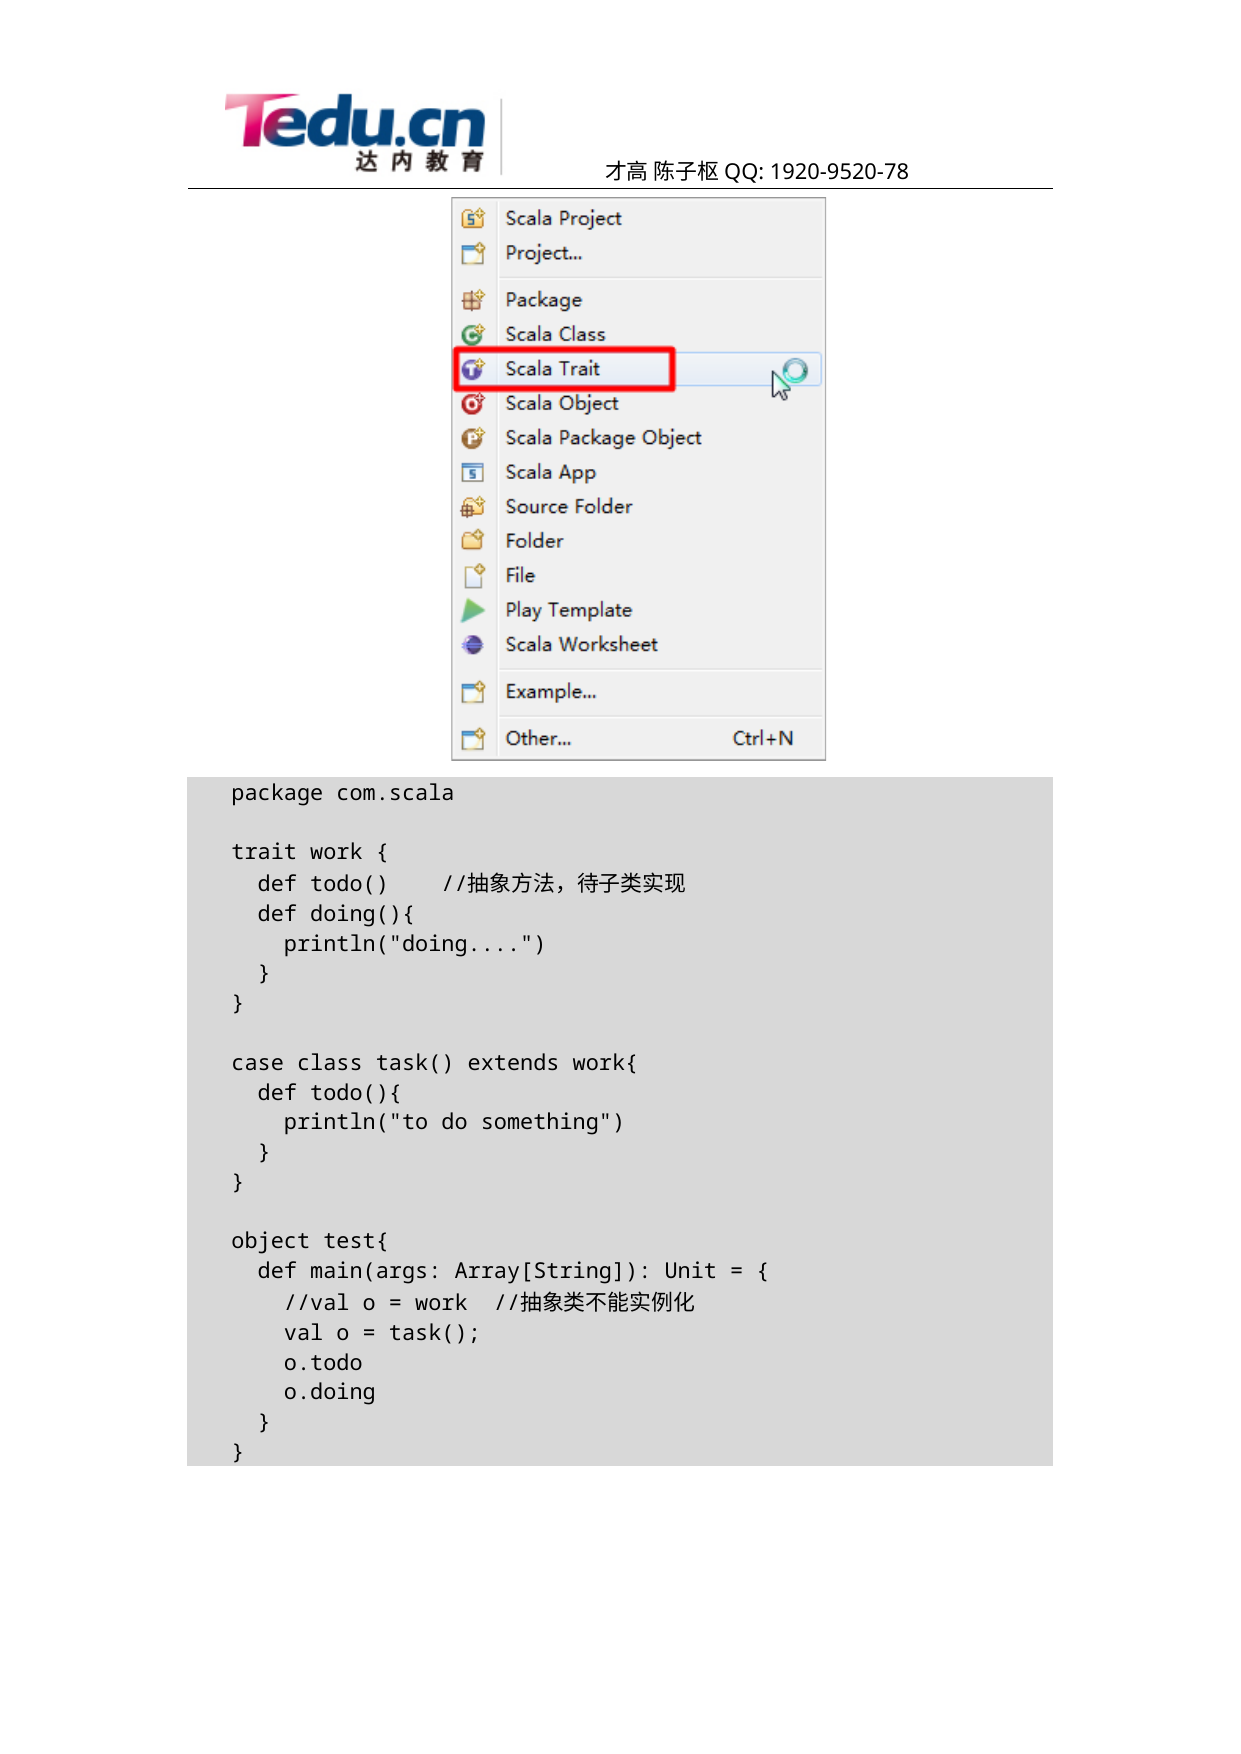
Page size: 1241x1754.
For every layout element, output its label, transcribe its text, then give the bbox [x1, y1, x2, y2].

text trait work { [187, 836, 1053, 866]
text object test{ [187, 1225, 1053, 1255]
text //val o = work //抽象类不能实例化 [187, 1285, 1053, 1317]
picture [225, 88, 507, 180]
text def todo() //抽象方法，待子类实现 [187, 866, 1053, 898]
text def todo(){ [187, 1076, 1053, 1106]
text } [187, 987, 1053, 1017]
text o.todo [187, 1347, 1053, 1376]
text println("doing....") [187, 927, 1053, 957]
text def main(args: Array[String]): Unit = { [187, 1255, 1053, 1285]
text } [187, 1136, 1053, 1166]
text package com.scala [187, 777, 1053, 806]
text } [187, 1406, 1053, 1436]
text println("to do something") [187, 1106, 1053, 1136]
text o.doing [187, 1376, 1053, 1406]
text } [187, 1166, 1053, 1196]
text } [187, 1436, 1053, 1466]
text case class task() extends work{ [187, 1047, 1053, 1076]
text def doing(){ [187, 898, 1053, 927]
text val o = task(); [187, 1317, 1053, 1347]
text } [187, 957, 1053, 987]
picture [451, 197, 827, 761]
